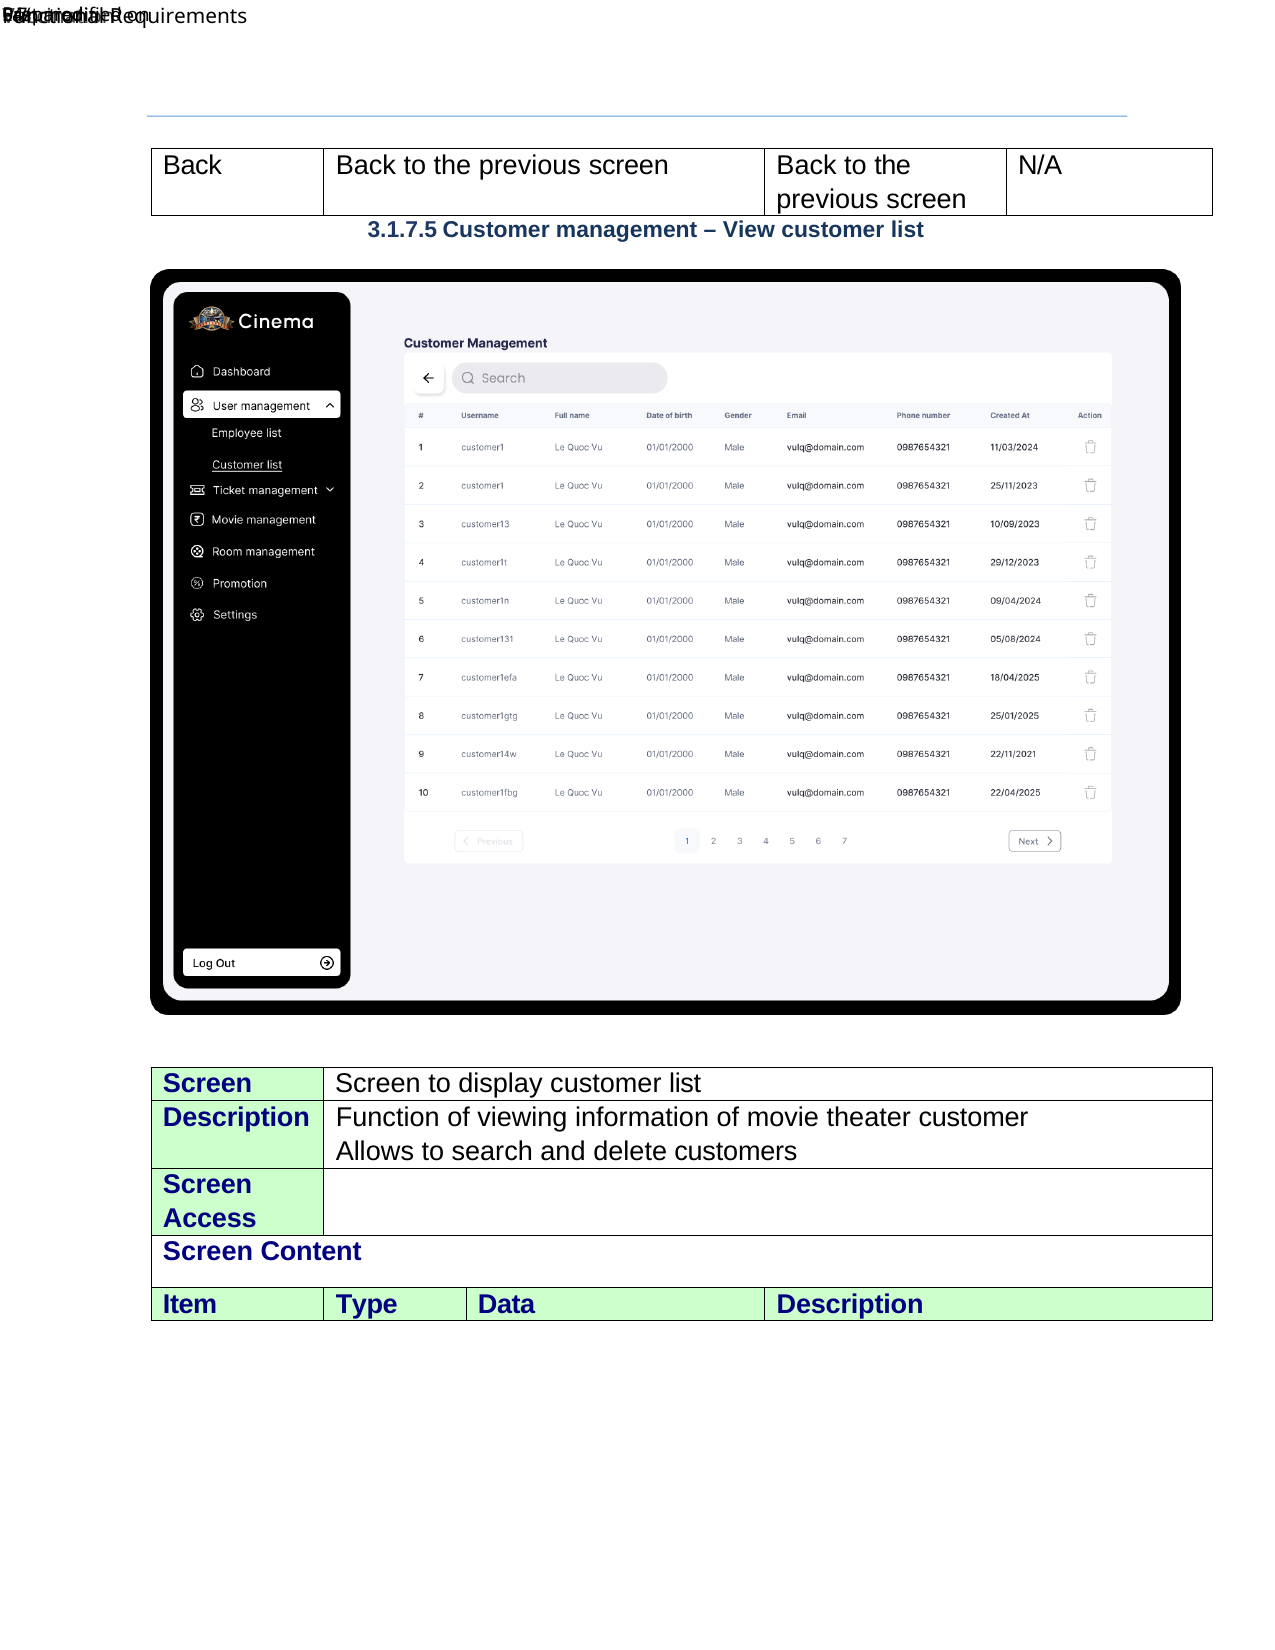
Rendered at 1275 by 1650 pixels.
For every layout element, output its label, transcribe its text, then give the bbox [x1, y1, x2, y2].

table_cell Screen Access [152, 1169, 323, 1235]
table_header Back to the previous screen [765, 149, 1006, 215]
table_cell Function of viewing information of movie theater customer Allows to search and delete customers [324, 1101, 1212, 1168]
table_cell Screen Content [152, 1236, 1212, 1287]
table_cell Data [467, 1288, 764, 1320]
picture [150, 269, 1181, 1015]
table_cell Item [152, 1288, 323, 1320]
table_header N/A [1007, 149, 1212, 215]
subtitle Customer management – View customer list [367, 216, 1275, 243]
table_cell Description [152, 1101, 323, 1168]
table_header Screen [152, 1068, 323, 1100]
table_cell [324, 1169, 1212, 1235]
table_header Back to the previous screen [324, 149, 764, 215]
table_cell Description [765, 1288, 1212, 1320]
table_header Back [152, 149, 323, 215]
table_cell Type [324, 1288, 466, 1320]
table_header Screen to display customer list [324, 1068, 1212, 1100]
